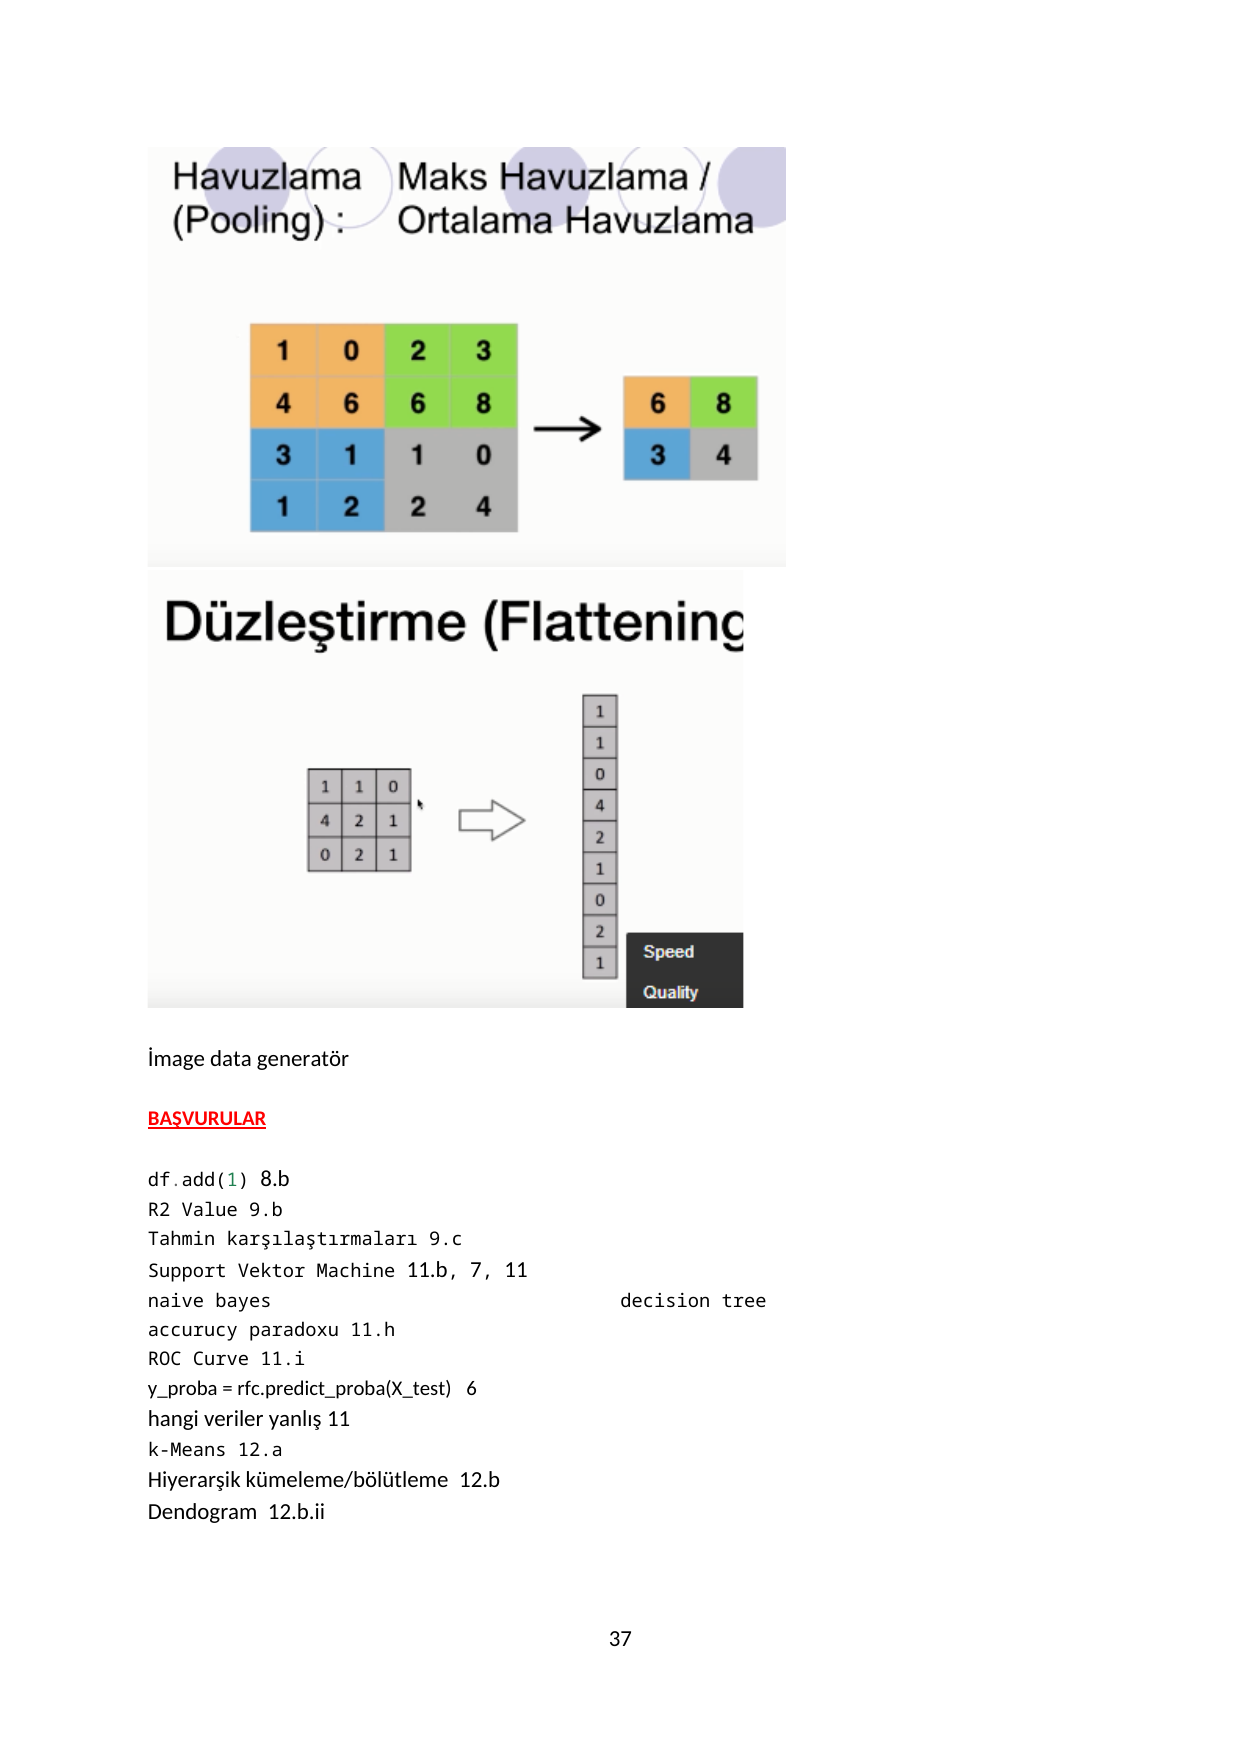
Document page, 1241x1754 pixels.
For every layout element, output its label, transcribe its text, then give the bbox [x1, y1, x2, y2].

text Tahmin karşılaştırmaları 9.c [148, 1225, 1093, 1251]
text naive bayes 11.d [148, 1287, 620, 1312]
picture [147, 570, 744, 1008]
picture [147, 147, 786, 567]
text R2 Value 9.b [148, 1196, 1093, 1222]
text ROC Curve 11.i [148, 1345, 1093, 1371]
text y_proba = rfc.predict_proba(X_test) 6 [148, 1375, 1093, 1400]
text accurucy paradoxu 11.h [148, 1316, 1093, 1342]
text Hiyerarşik kümeleme/bölütleme 12.b [148, 1465, 1093, 1493]
text BAŞVURULAR [148, 1106, 1093, 1131]
text İmage data generatör [148, 1044, 1093, 1072]
text k-Means 12.b [148, 1436, 1093, 1462]
text df.add(1) 8.b [148, 1164, 1093, 1192]
text hangi veriler yanlış 11 [148, 1404, 1093, 1432]
text decision tree 11.e [620, 1287, 1093, 1312]
text Dendogram 12.b.ii [148, 1497, 1093, 1526]
text Support Vektor Machine 11.b, 7, 11 [148, 1255, 1093, 1283]
